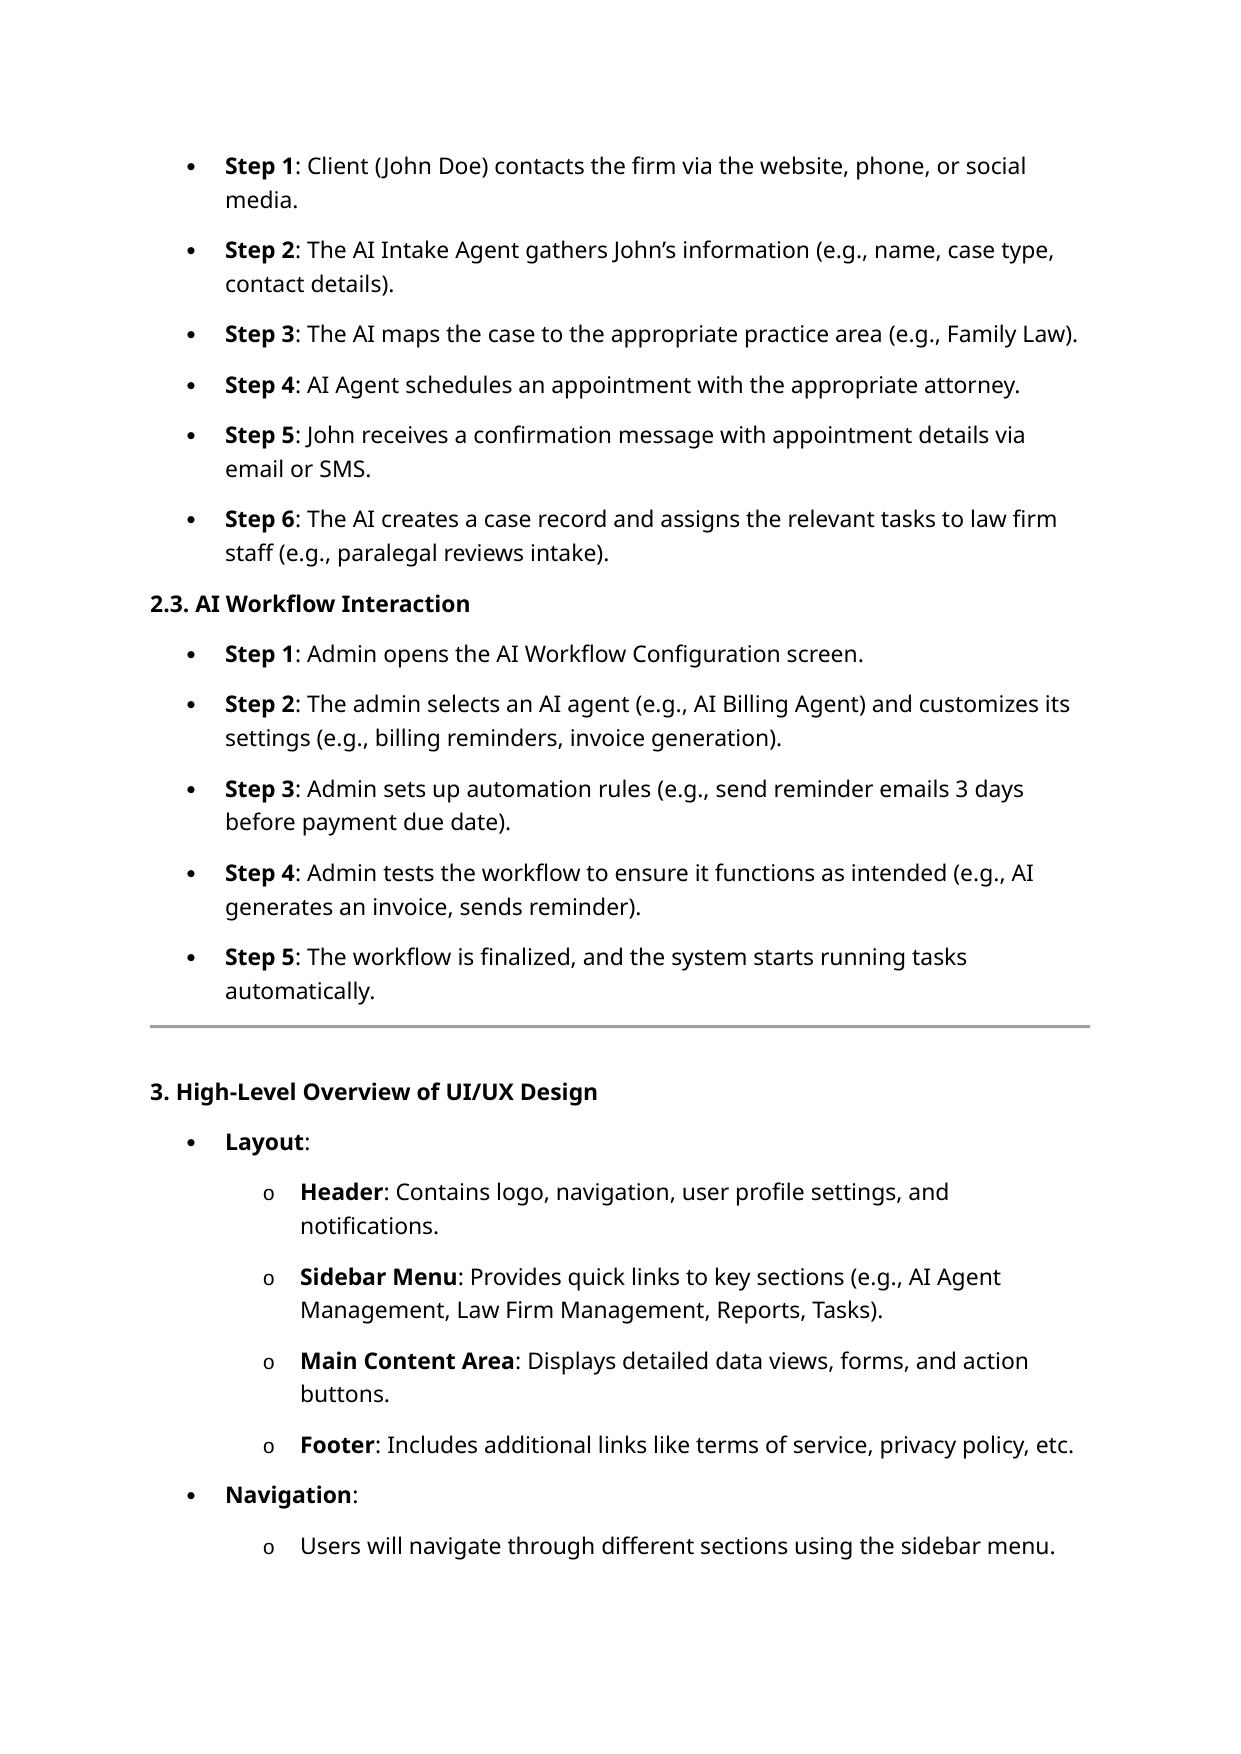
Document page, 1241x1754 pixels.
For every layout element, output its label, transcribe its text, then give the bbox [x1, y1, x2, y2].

list Step 4: AI Agent schedules an appointment with the appropriate attorney. [187, 369, 1090, 400]
list Main Content Area: Displays detailed data views, forms, and action buttons. [262, 1344, 1090, 1409]
list Sidebar Menu: Provides quick links to key sections (e.g., AI Agent Management, Law Firm Management, Reports, Tasks). [262, 1260, 1090, 1325]
list Step 2: The admin selects an AI agent (e.g., AI Billing Agent) and customizes its settings (e.g., billing reminders, invoice generation). [187, 688, 1090, 753]
list Step 1: Admin opens the AI Workflow Configuration screen. [187, 638, 1090, 669]
list Step 4: Admin tests the workflow to ensure it functions as intended (e.g., AI generates an invoice, sends reminder). [187, 857, 1090, 922]
list Step 6: The AI creates a case record and assigns the relevant tasks to law firm staff (e.g., paralegal reviews intake). [187, 503, 1090, 568]
list Users will navigate through different sections using the sidebar menu. [262, 1529, 1090, 1561]
list Step 3: Admin sets up automation rules (e.g., send reminder emails 3 days before payment due date). [187, 772, 1090, 837]
list Step 3: The AI maps the case to the appropriate practice area (e.g., Family Law). [187, 318, 1090, 349]
list Footer: Includes additional links like terms of service, privacy policy, etc. [262, 1429, 1090, 1460]
list Header: Contains logo, navigation, user profile settings, and notifications. [262, 1176, 1090, 1241]
list Layout: [187, 1126, 1090, 1157]
list Step 5: The workflow is finalized, and the system starts running tasks automatically. [187, 941, 1090, 1006]
list Step 2: The AI Intake Agent gathers John’s information (e.g., name, case type, contact details). [187, 234, 1090, 299]
list Step 1: Client (John Doe) contacts the firm via the website, phone, or social media. [187, 150, 1090, 215]
list Step 5: John receives a confirmation message with appointment details via email or SMS. [187, 419, 1090, 484]
text 2.3. AI Workflow Interaction [150, 587, 1090, 619]
text 3. High-Level Overview of UI/UX Design [150, 1075, 1090, 1107]
list Navigation: [187, 1479, 1090, 1510]
